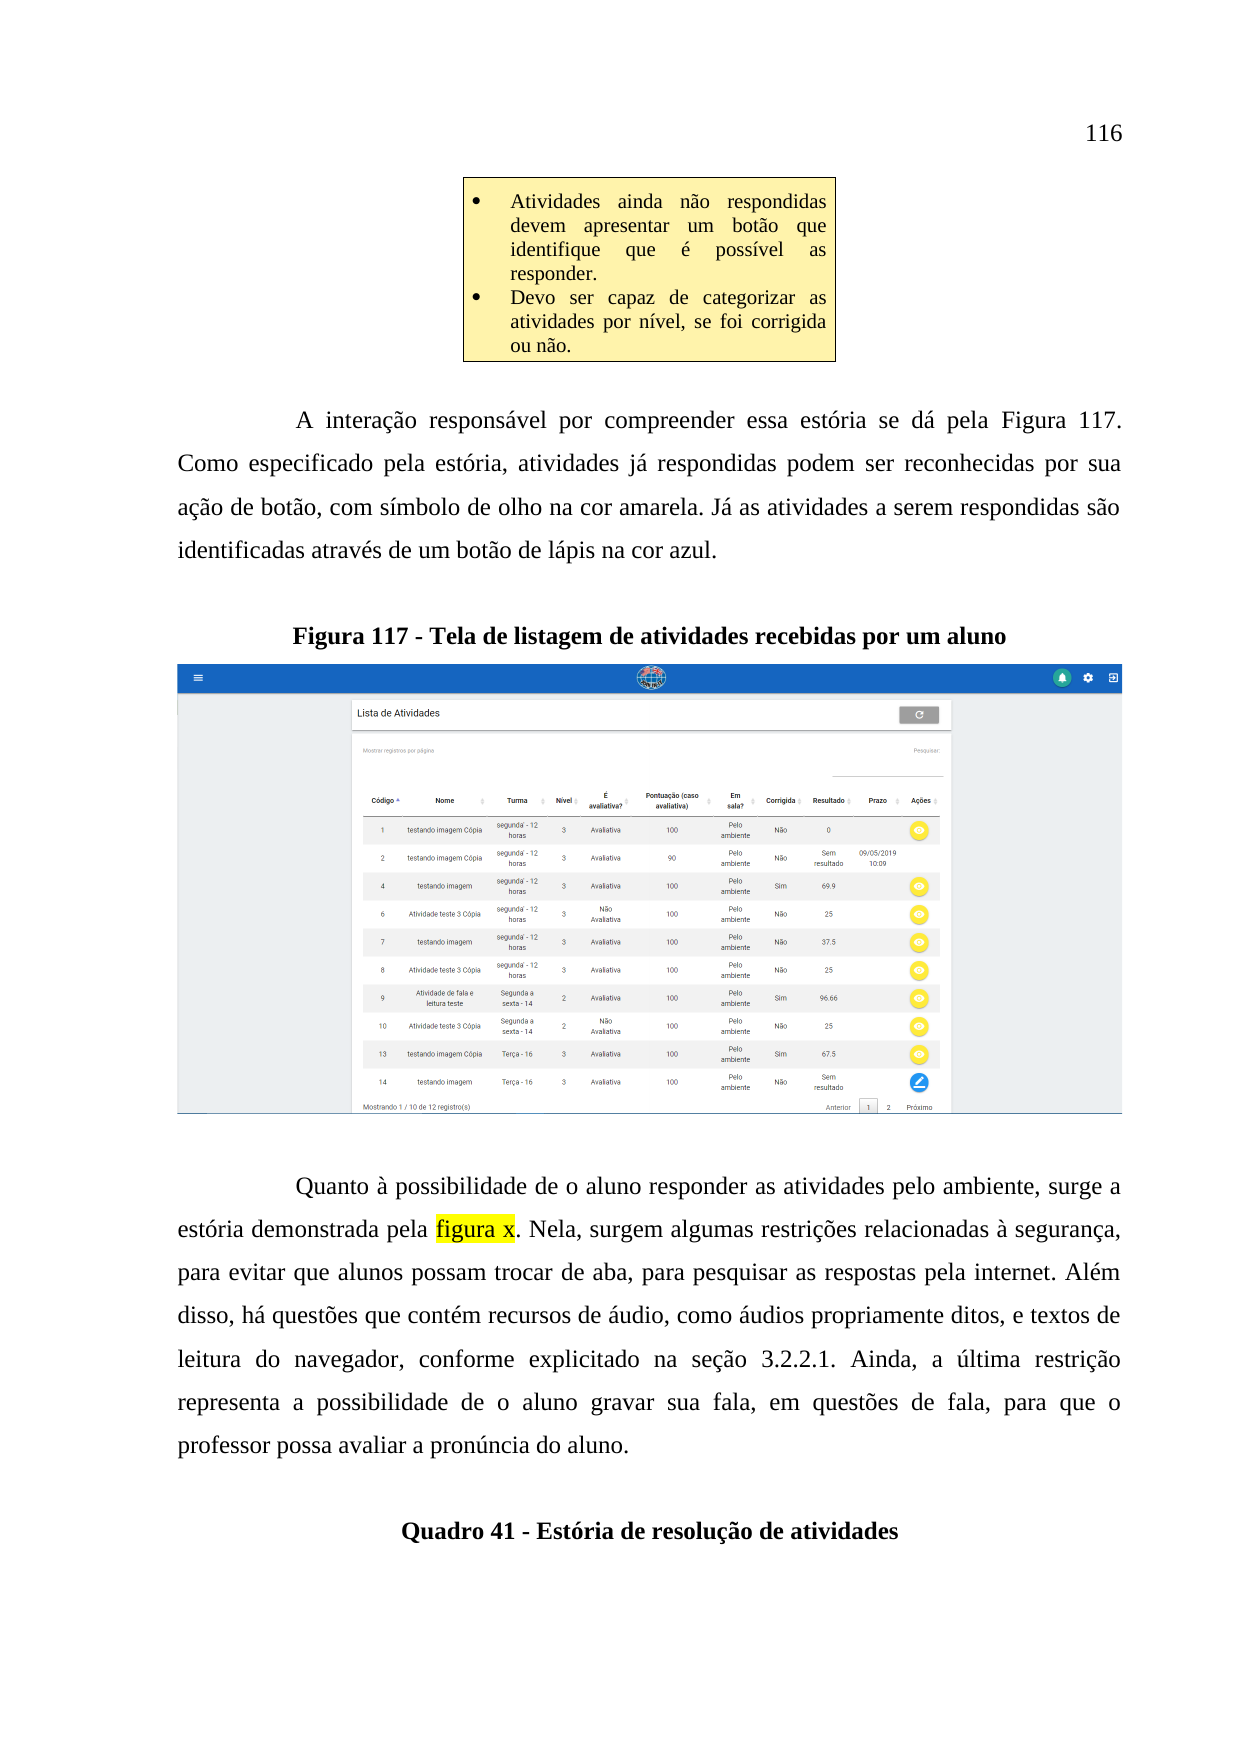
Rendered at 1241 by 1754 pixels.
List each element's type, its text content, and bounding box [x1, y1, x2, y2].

list Atividades ainda não respondidas devem apresentar um botão que identifique que é possível as responder. [464, 178, 835, 273]
picture [177, 664, 1123, 1114]
text A interação responsável por compreender essa estória se dá pela . Como especificado pela estória, atividades já respondidas podem ser reconhecidas por sua ação de botão, com símbolo de olho na cor amarela. Já as atividades a serem respondidas são identificadas através de um botão de lápis na cor azul. [177, 405, 1122, 563]
list Devo ser capaz de categorizar as atividades por nível, se foi corrigida ou não. [464, 273, 835, 361]
text Figura - Tela de listagem de atividades recebidas por um aluno [177, 621, 1122, 650]
text Quadro - Estória de resolução de atividades [177, 1516, 1122, 1545]
text Quanto à possibilidade de o aluno responder as atividades pelo ambiente, surge a estória demonstrada pela figura x. Nela, surgem algumas restrições relacionadas à segurança, para evitar que alunos possam trocar de aba, para pesquisar as respostas pela internet. Além disso, há questões que contém recursos de áudio, como áudios propriamente ditos, e textos de leitura do navegador, conforme explicitado na seção 3.2.2.1. Ainda, a última restrição representa a possibilidade de o aluno gravar sua fala, em questões de fala, para que o professor possa avaliar a pronúncia do aluno. [177, 1171, 1122, 1459]
